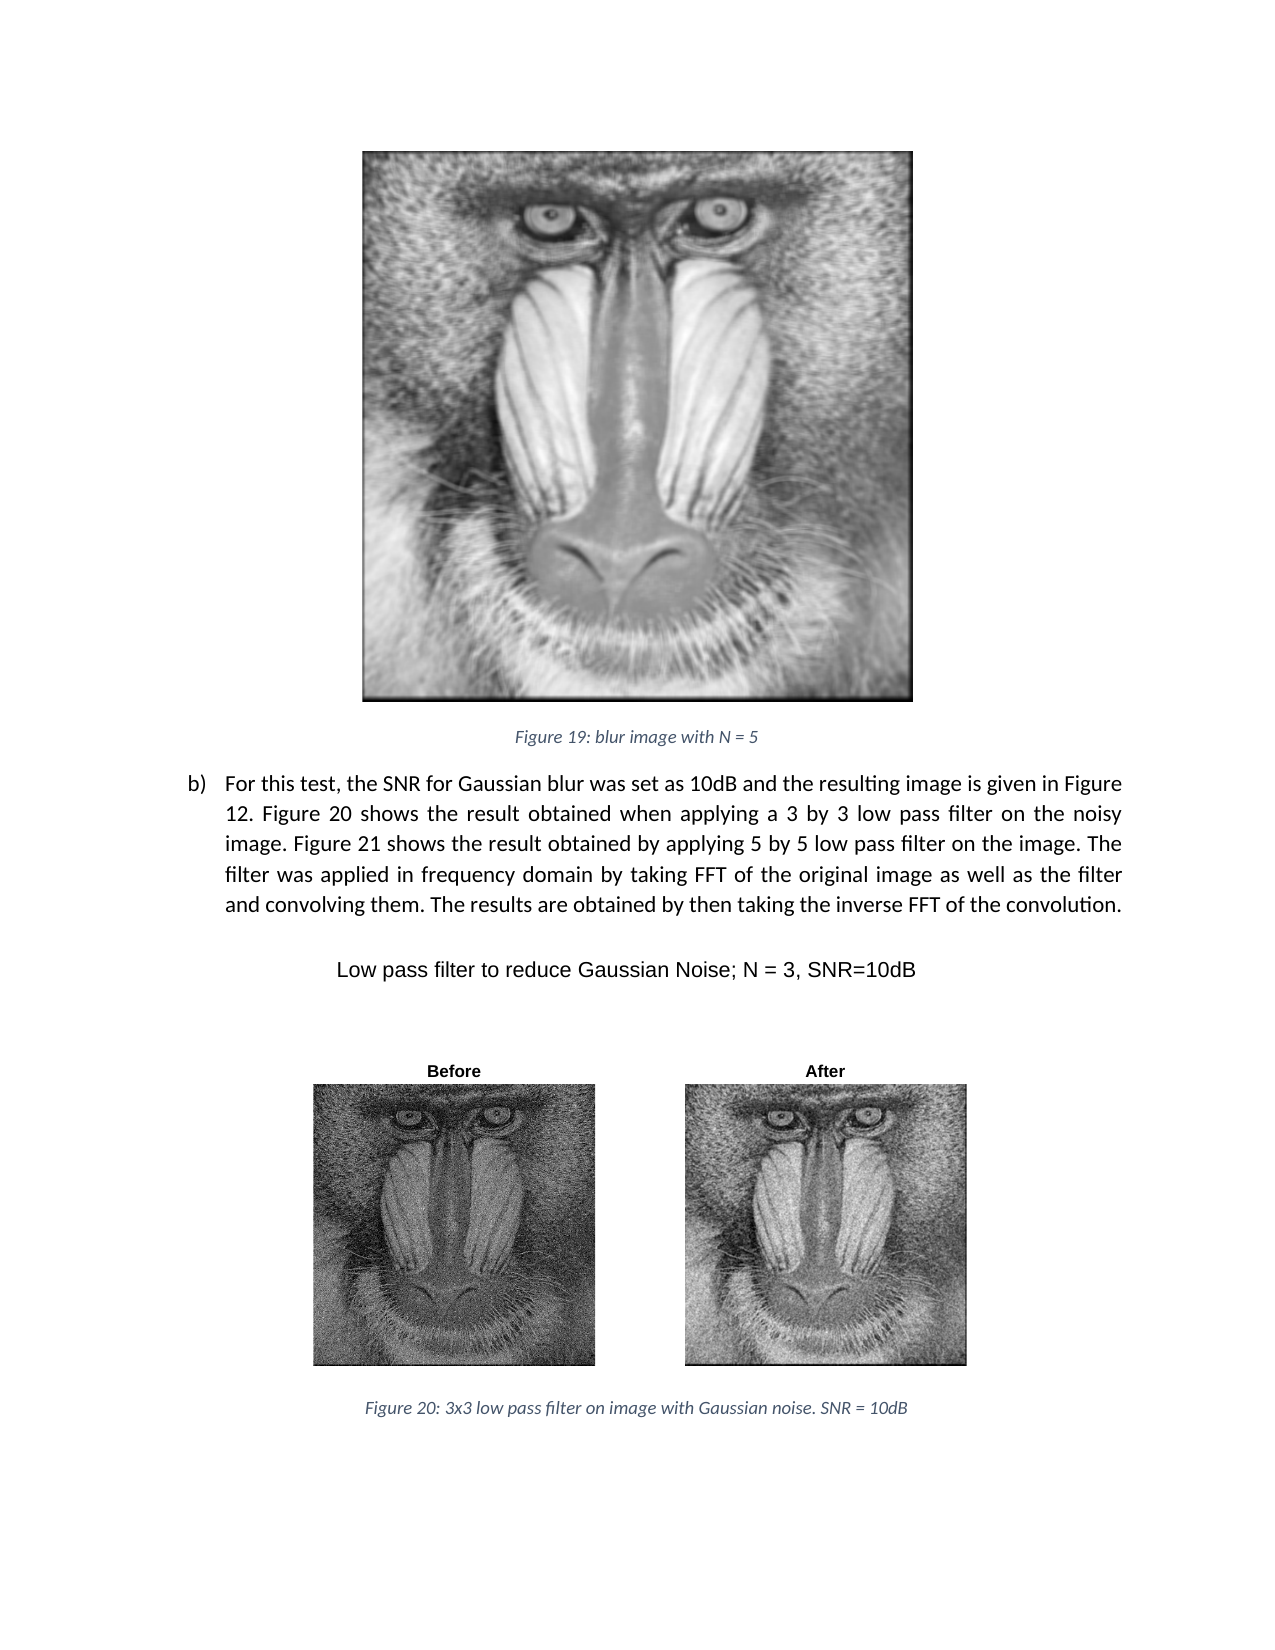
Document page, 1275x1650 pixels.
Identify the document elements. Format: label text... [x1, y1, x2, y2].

text Figure : blur image with N = 5 [150, 725, 1125, 748]
text Figure : 3x3 low pass filter on image with Gaussian noise. SNR = 10dB [150, 1396, 1125, 1419]
list For this test, the SNR for Gaussian blur was set as 10dB and the resulting image is given in Figure 12. Figure 20 shows the result obtained when applying a 3 by 3 low pass filter on the noisy image. Figure 21 shows the result obtained by applying 5 by 5 low pass filter on the image. The filter was applied in frequency domain by taking FFT of the original image as well as the filter and convolving them. The results are obtained by then taking the inverse FFT of the convolution. [187, 769, 1125, 918]
